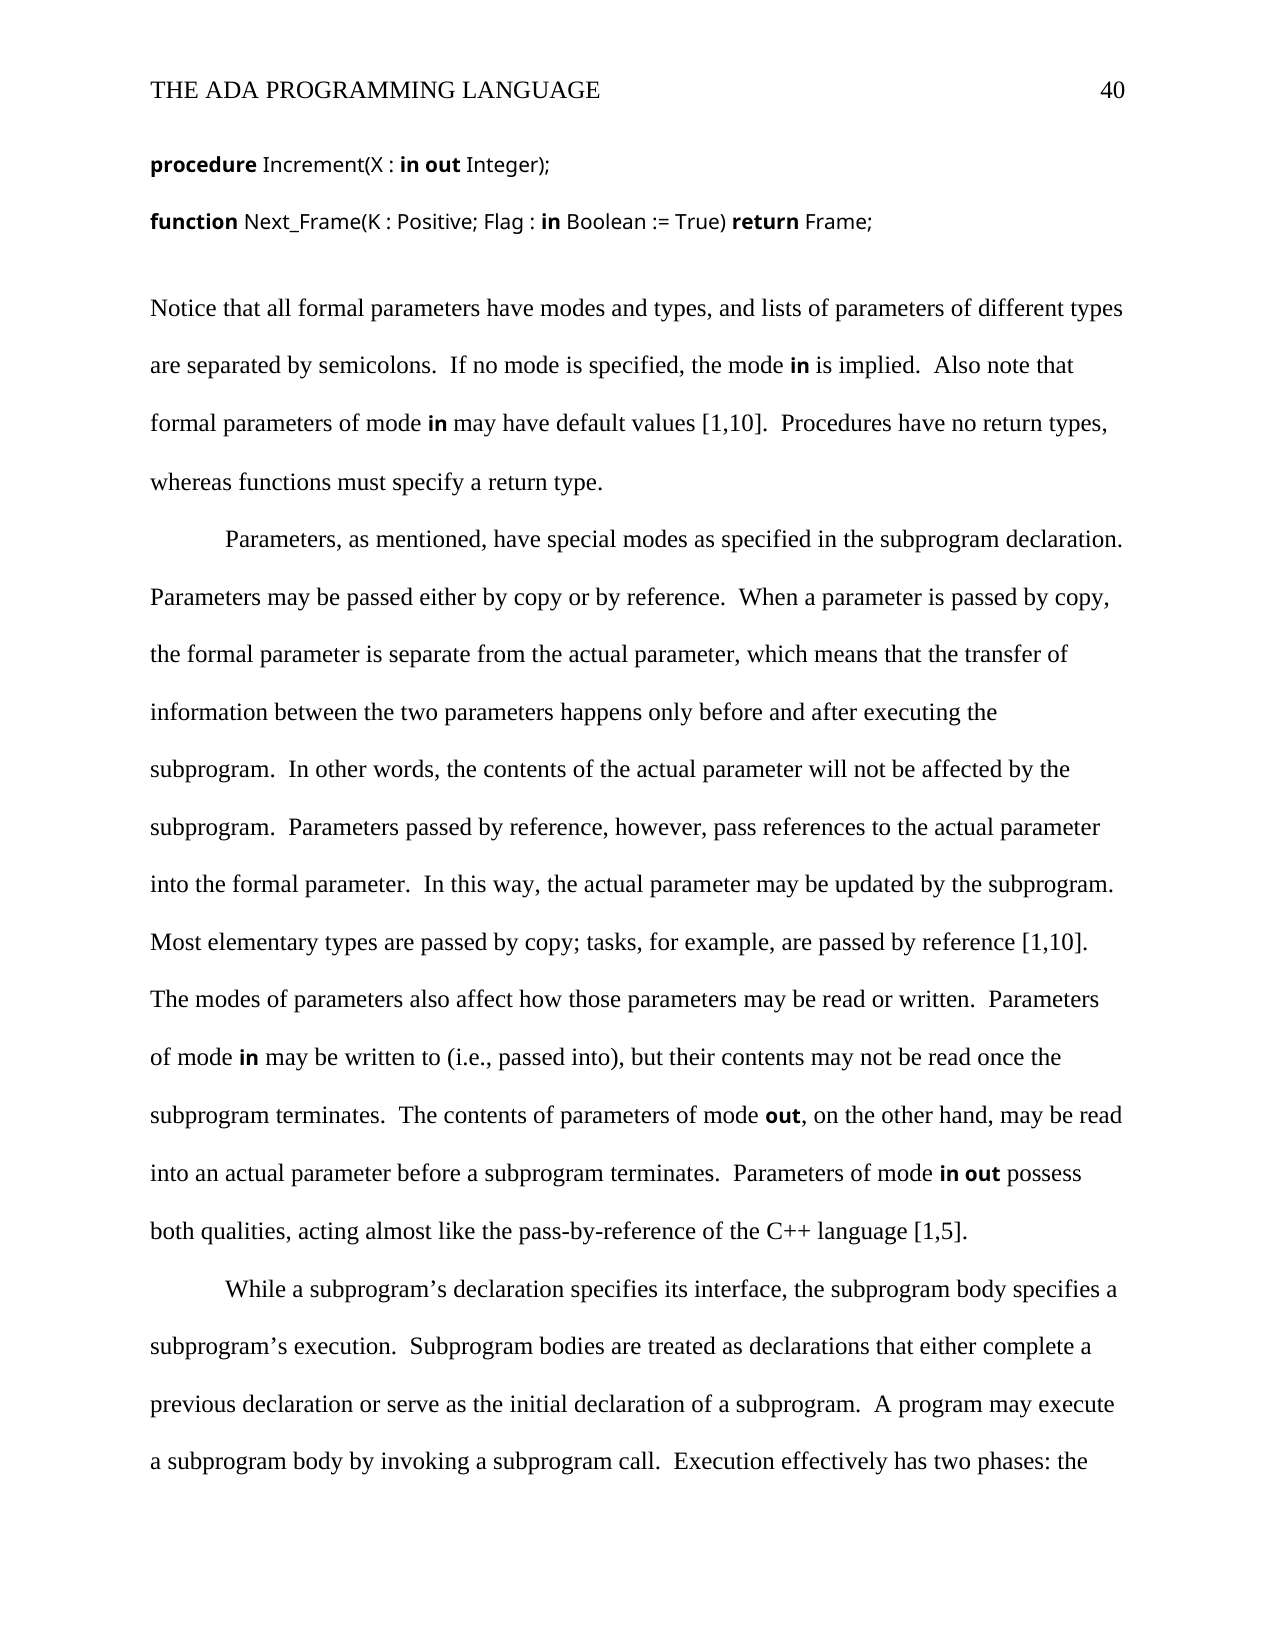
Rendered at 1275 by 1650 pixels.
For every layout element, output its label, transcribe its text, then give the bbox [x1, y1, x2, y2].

text Notice that all formal parameters have modes and types, and lists of parameters of different types are separated by semicolons. If no mode is specified, the mode in is implied. Also note that formal parameters of mode in may have default values [1,10]. Procedures have no return types, whereas functions must specify a return type. [150, 293, 1125, 496]
text function Next_Frame(K : Positive; Flag : in Boolean := True) return Frame; [150, 207, 1125, 235]
text procedure Increment(X : in out Integer); [150, 150, 1125, 178]
text Parameters, as mentioned, have special modes as specified in the subprogram declaration. Parameters may be passed either by copy or by reference. When a parameter is passed by copy, the formal parameter is separate from the actual parameter, which means that the transfer of information between the two parameters happens only before and after executing the subprogram. In other words, the contents of the actual parameter will not be affected by the subprogram. Parameters passed by reference, however, pass references to the actual parameter into the formal parameter. In this way, the actual parameter may be updated by the subprogram. Most elementary types are passed by copy; tasks, for example, are passed by reference [1,10]. The modes of parameters also affect how those parameters may be read or written. Parameters of mode in may be written to (i.e., passed into), but their contents may not be read once the subprogram terminates. The contents of parameters of mode out, on the other hand, may be read into an actual parameter before a subprogram terminates. Parameters of mode in out possess both qualities, acting almost like the pass-by-reference of the C++ language [1,5]. [150, 524, 1125, 1245]
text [150, 1274, 1125, 1475]
